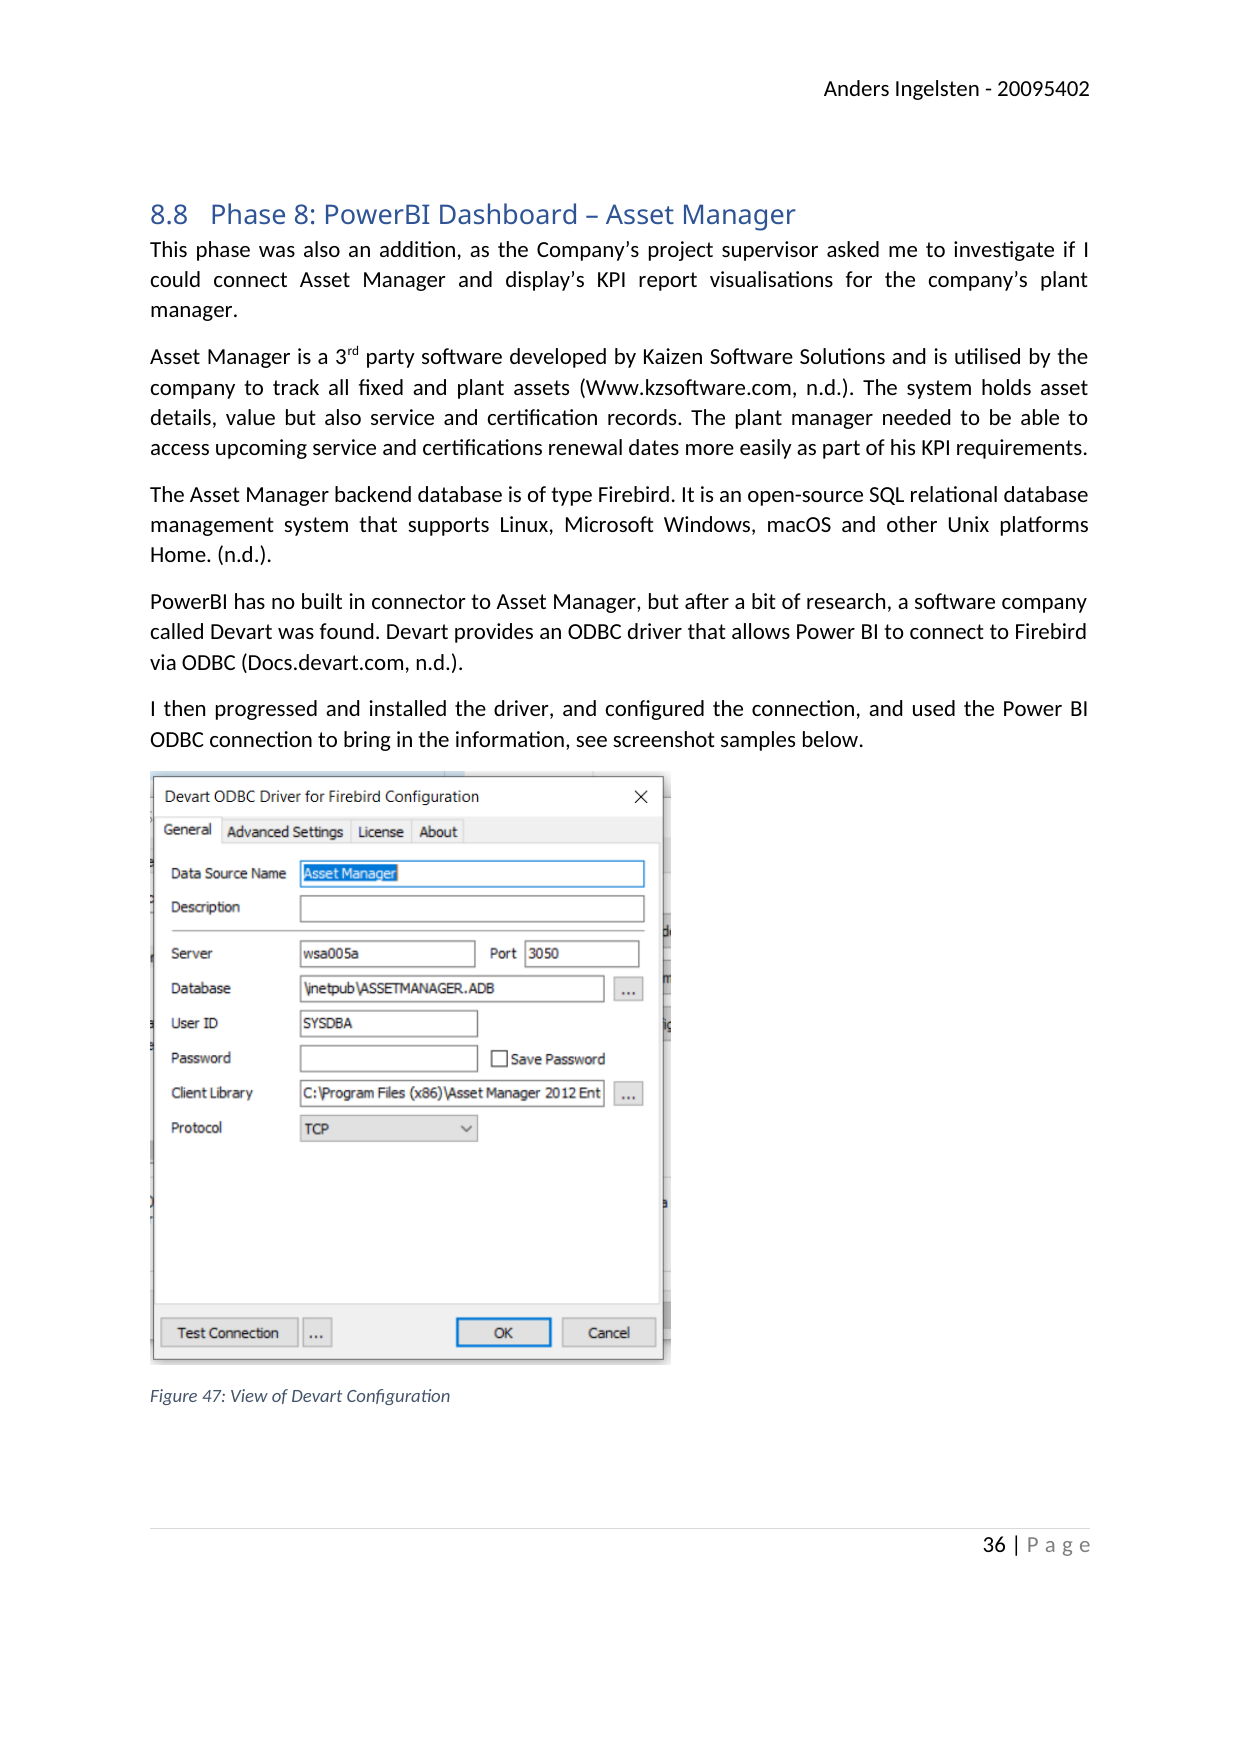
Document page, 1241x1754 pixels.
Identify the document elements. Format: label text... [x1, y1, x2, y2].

text Asset Manager is a 3rd party software developed by Kaizen Software Solutions and is utilised by the company to track all fixed and plant assets (Www.kzsoftware.com, n.d.). The system holds asset details, value but also service and certification records. The plant manager needed to be able to access upcoming service and certifications renewal dates more easily as part of his KPI requirements. [150, 342, 1090, 461]
picture [150, 771, 671, 1365]
text The Asset Manager backend database is of type Firebird. It is an open-source SQL relational database management system that supports Linux, Microsoft Windows, macOS and other Unix platforms Home. (n.d.). [150, 480, 1090, 568]
text This phase was also an addition, as the Company’s project supervisor asked me to investigate if I could connect Asset Manager and display’s KPI report visualisations for the company’s plant manager. [150, 235, 1090, 324]
text PowerBI has no built in connector to Asset Manager, but after a bit of research, a software company called Devart was found. Devart provides an ODBC driver that allows Power BI to connect to Firebird via ODBC (Docs.devart.com, n.d.). [150, 587, 1090, 676]
subtitle Phase 8: PowerBI Dashboard – Asset Manager [150, 195, 1090, 232]
text I then progressed and installed the driver, and configured the connection, and used the Power BI ODBC connection to bring in the information, see screenshot samples below. [150, 694, 1090, 753]
